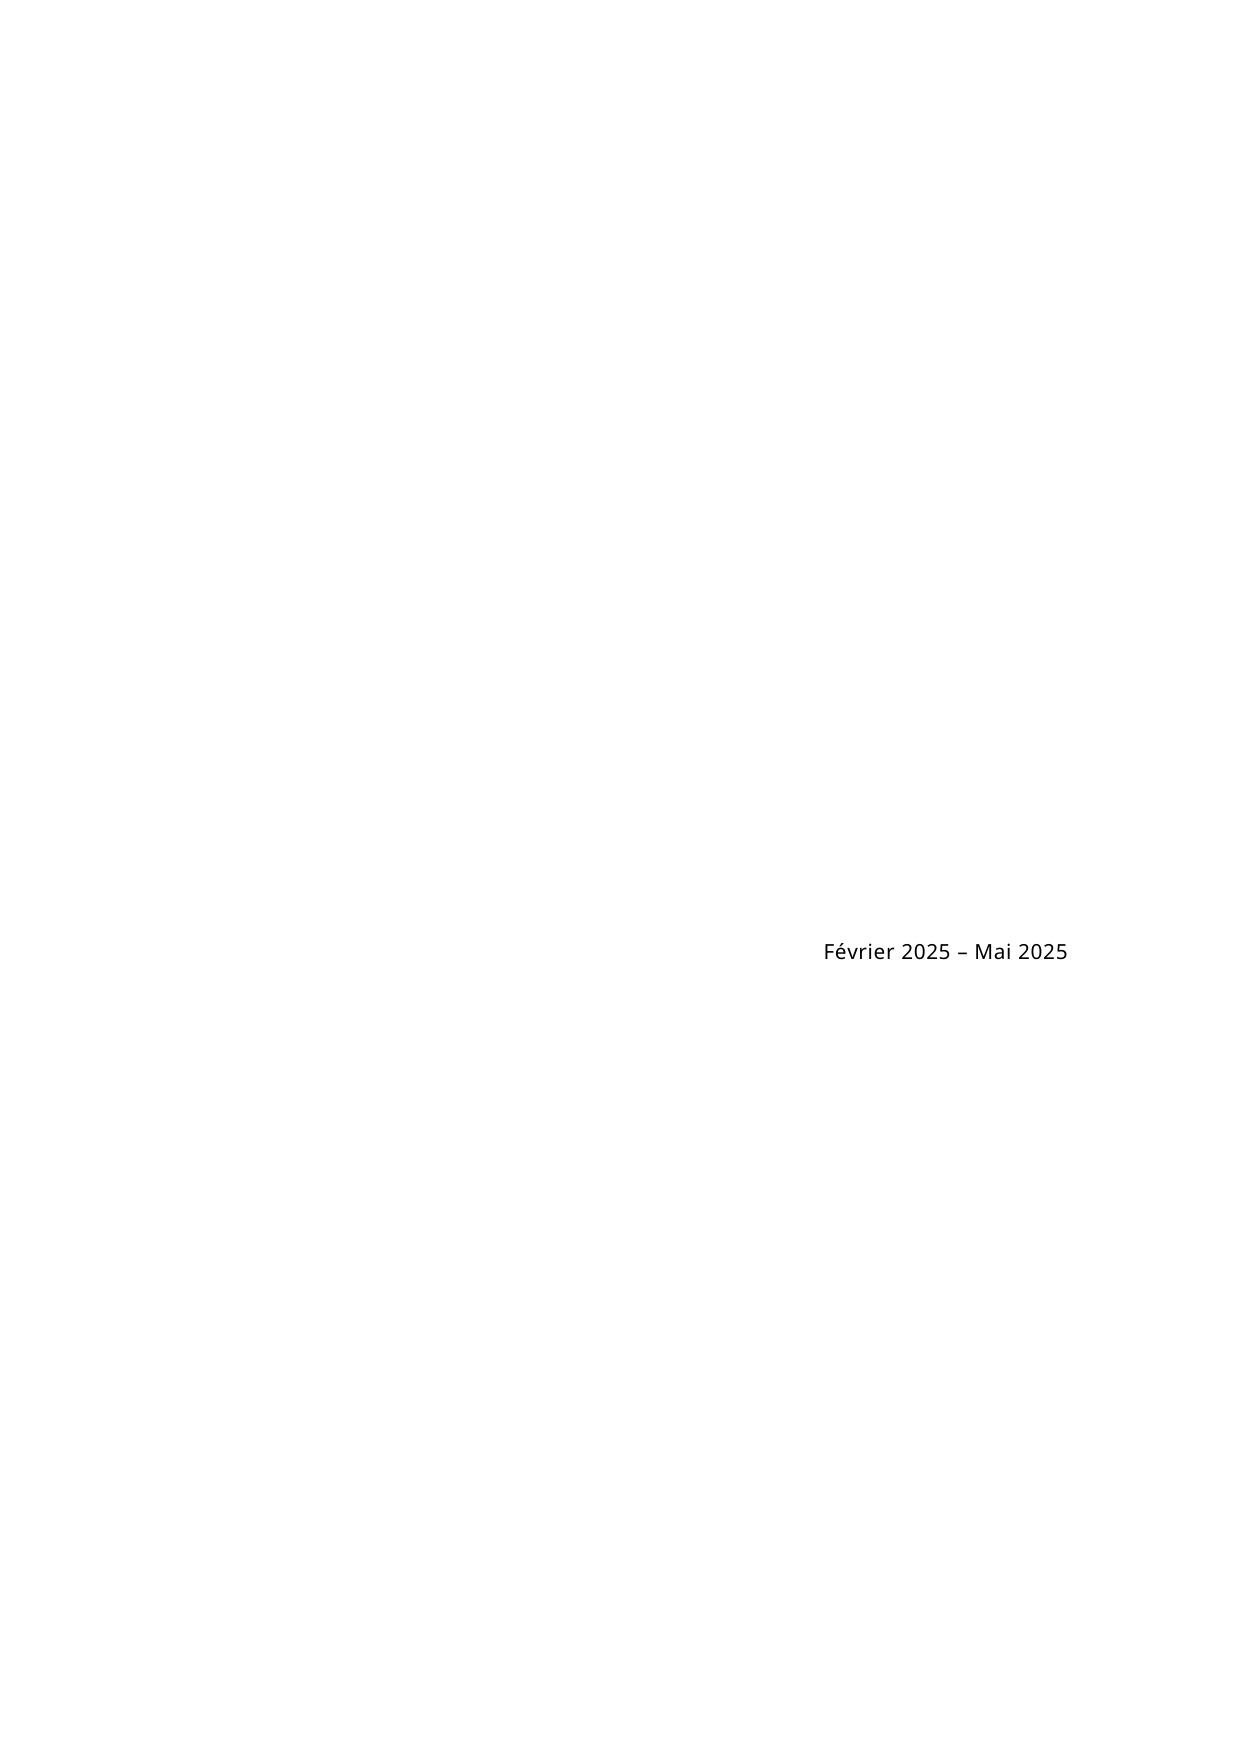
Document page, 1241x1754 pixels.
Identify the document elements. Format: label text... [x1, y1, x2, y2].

text Février 2025 – Mai 2025 [150, 937, 1068, 966]
